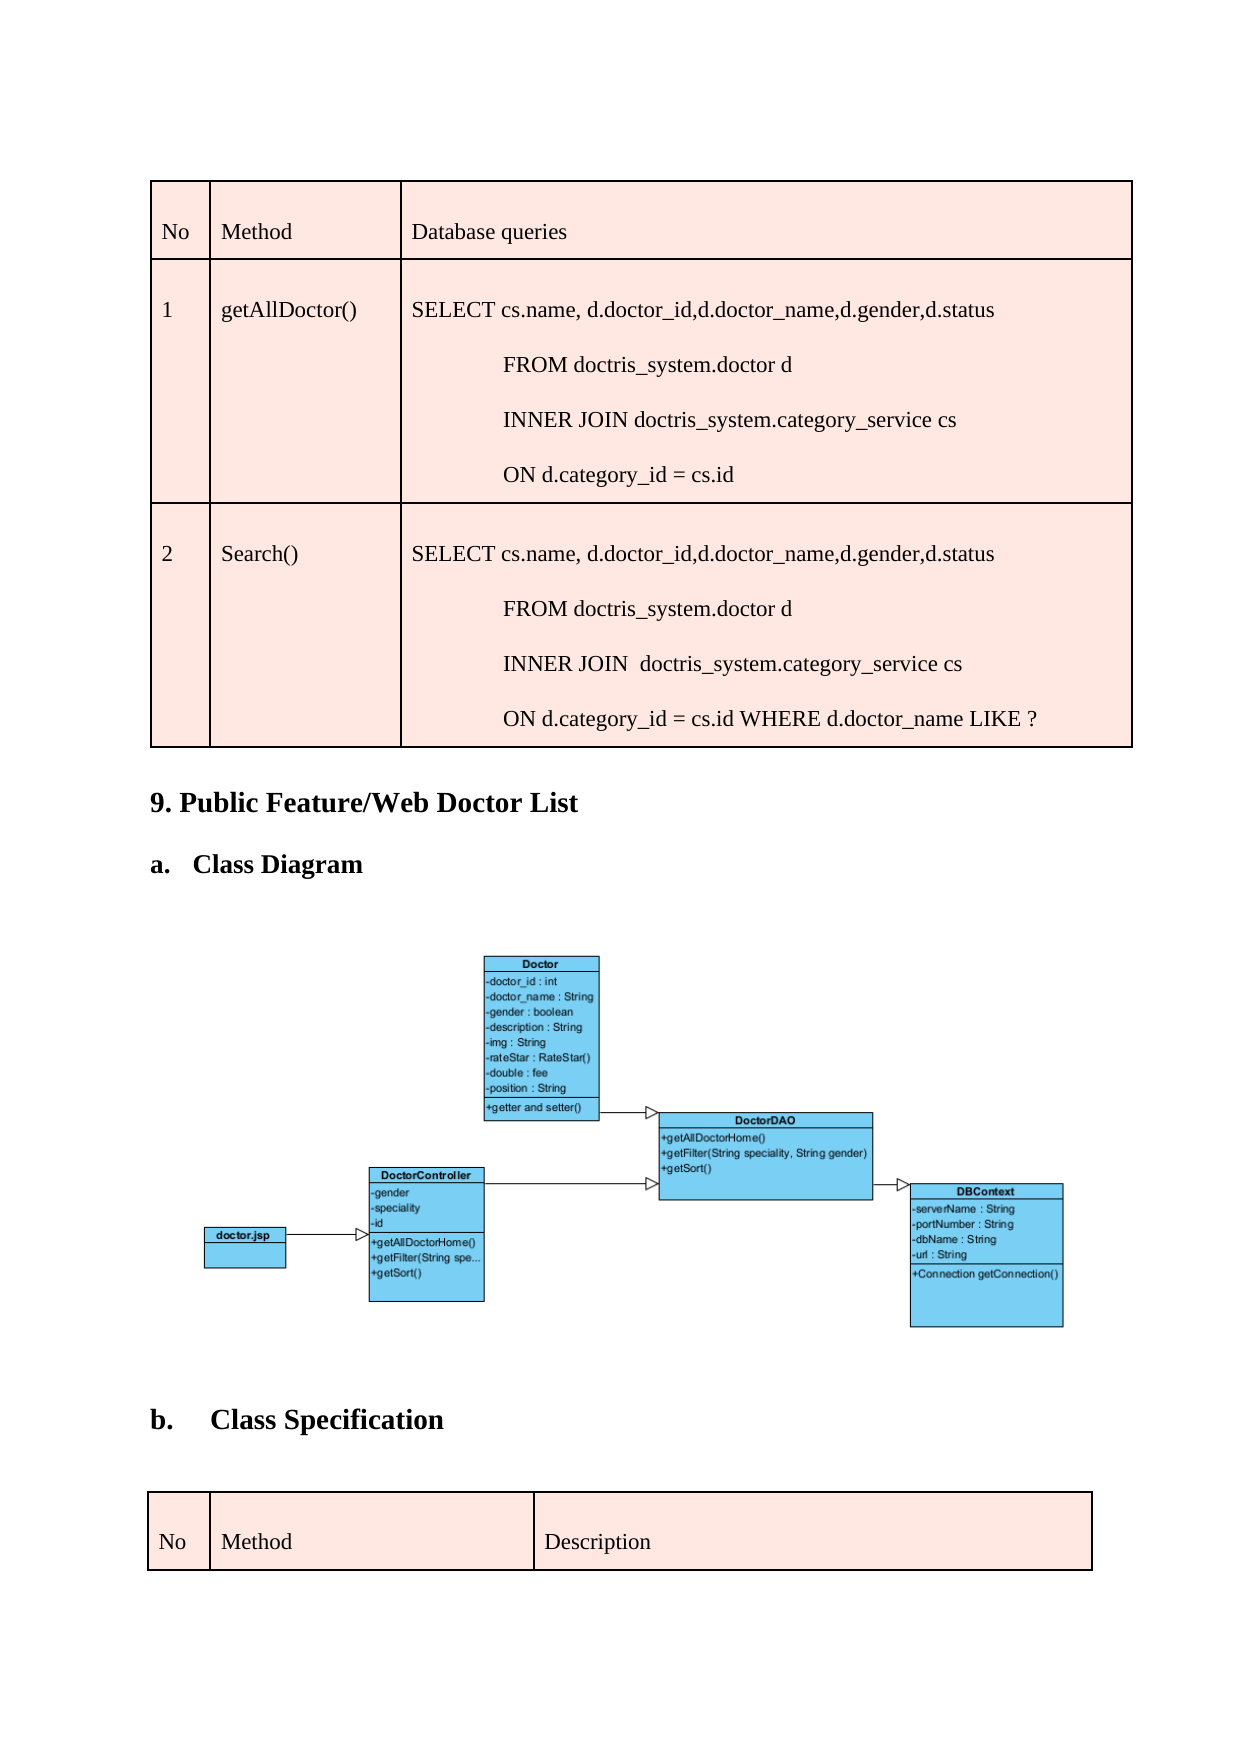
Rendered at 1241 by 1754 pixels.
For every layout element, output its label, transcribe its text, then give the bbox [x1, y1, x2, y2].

table_cell 2 [152, 504, 209, 746]
table_header Method [211, 182, 400, 258]
table_header No [152, 182, 209, 258]
picture [150, 904, 1091, 1369]
table_header No [149, 1493, 209, 1569]
subtitle b. Class Specification [150, 1402, 1090, 1435]
table_cell getAllDoctor() [211, 260, 400, 502]
table_cell SELECT cs.name, d.doctor_id,d.doctor_name,d.gender,d.status FROM doctris_system.doctor d INNER JOIN doctris_system.category_service cs ON d.category_id = cs.id [402, 260, 1131, 502]
subtitle 9. Public Feature/Web Doctor List [150, 785, 1090, 819]
table_header Database queries [402, 182, 1131, 258]
table_header Method [211, 1493, 533, 1569]
subtitle a. Class Diagram [150, 848, 1090, 879]
table_cell SELECT cs.name, d.doctor_id,d.doctor_name,d.gender,d.status FROM doctris_system.doctor d INNER JOIN doctris_system.category_service cs ON d.category_id = cs.id WHERE d.doctor_name LIKE ? [402, 504, 1131, 746]
table_cell 1 [152, 260, 209, 502]
table_header Description [535, 1493, 1091, 1569]
table_cell Search() [211, 504, 400, 746]
